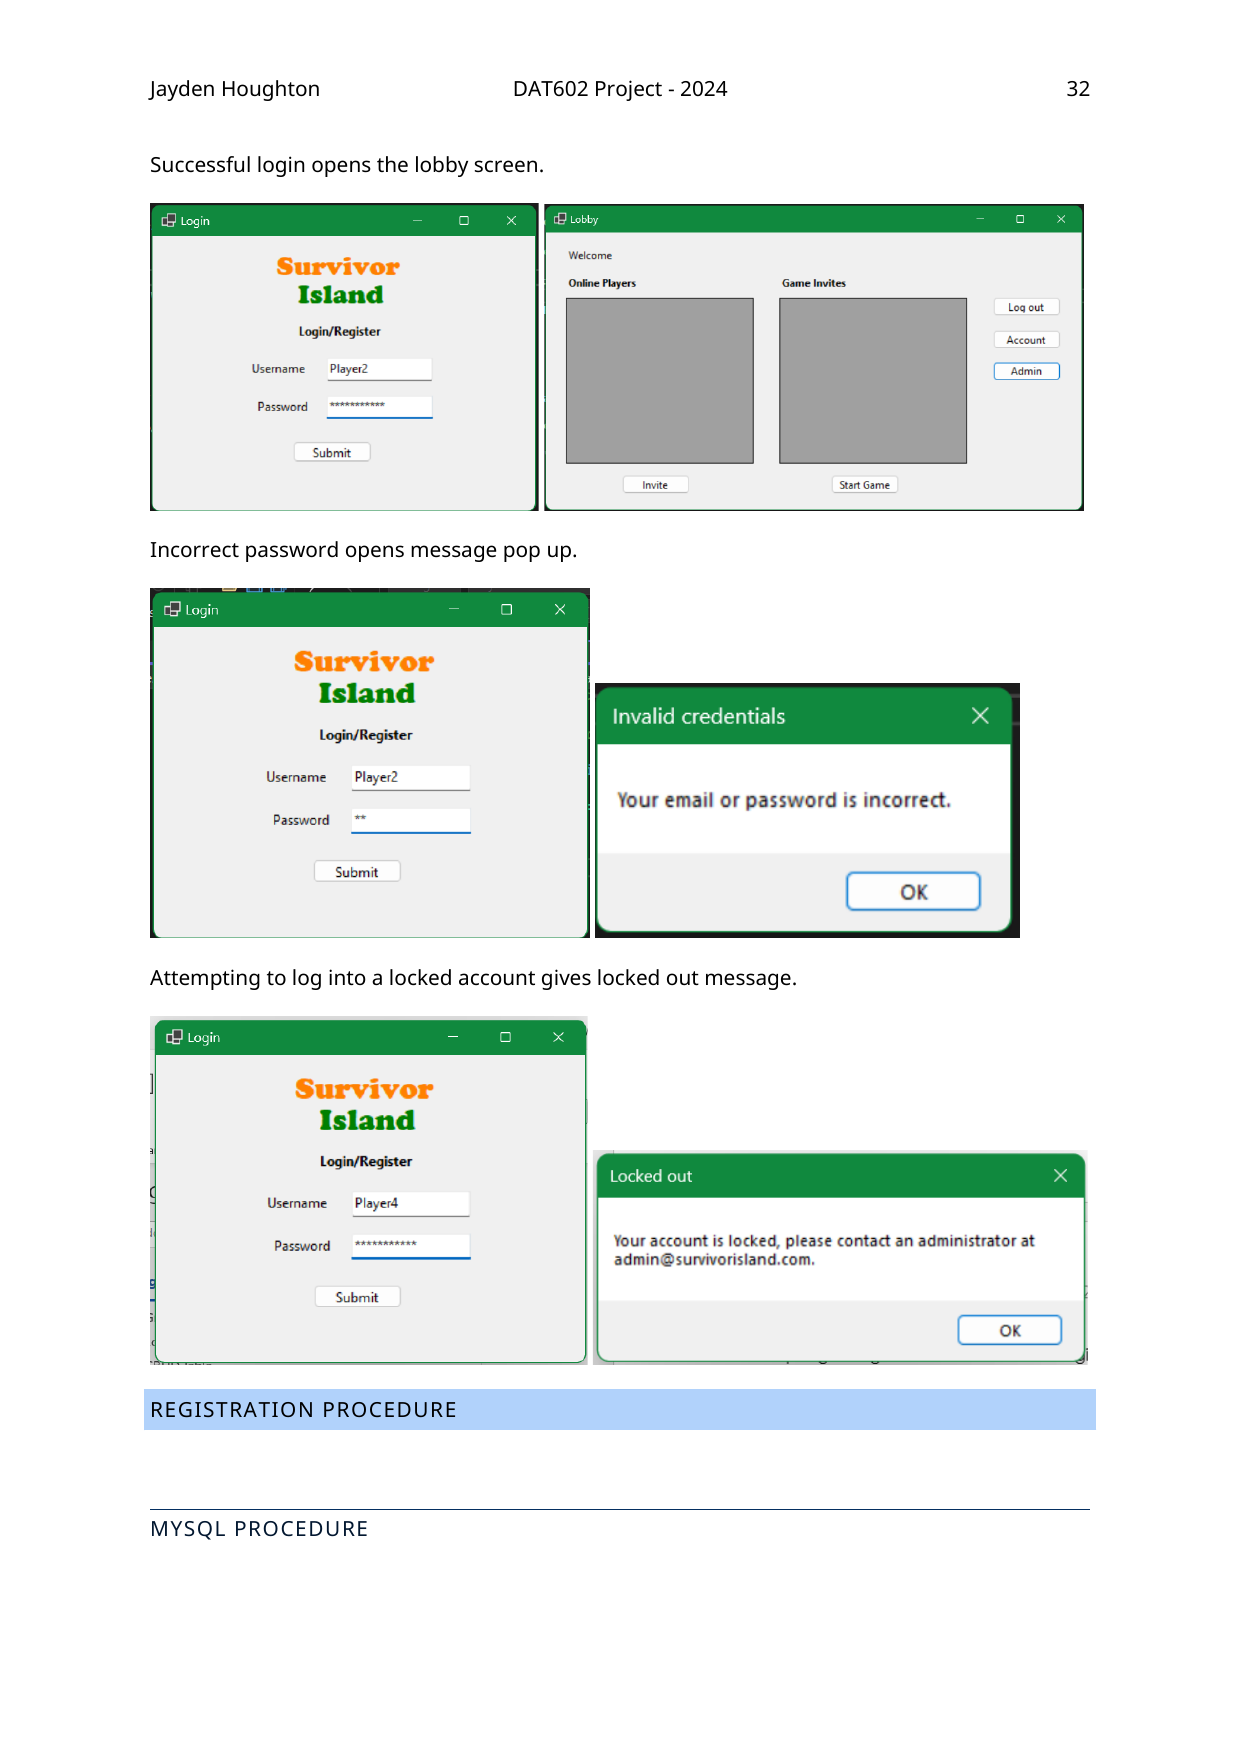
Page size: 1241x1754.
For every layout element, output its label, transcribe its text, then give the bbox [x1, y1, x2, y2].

picture [544, 204, 1084, 511]
text Successful login opens the lobby screen. [150, 150, 1090, 178]
picture [595, 683, 1020, 938]
picture [592, 1150, 1088, 1365]
picture [150, 203, 539, 511]
text Incorrect password opens message pop up. [150, 535, 1090, 564]
picture [150, 1016, 588, 1365]
subtitle Registration Procedure [150, 1396, 1090, 1424]
subtitle MySQL Procedure [150, 1510, 1090, 1543]
picture [150, 588, 590, 938]
text Attempting to log into a locked account gives locked out message. [150, 963, 1090, 991]
